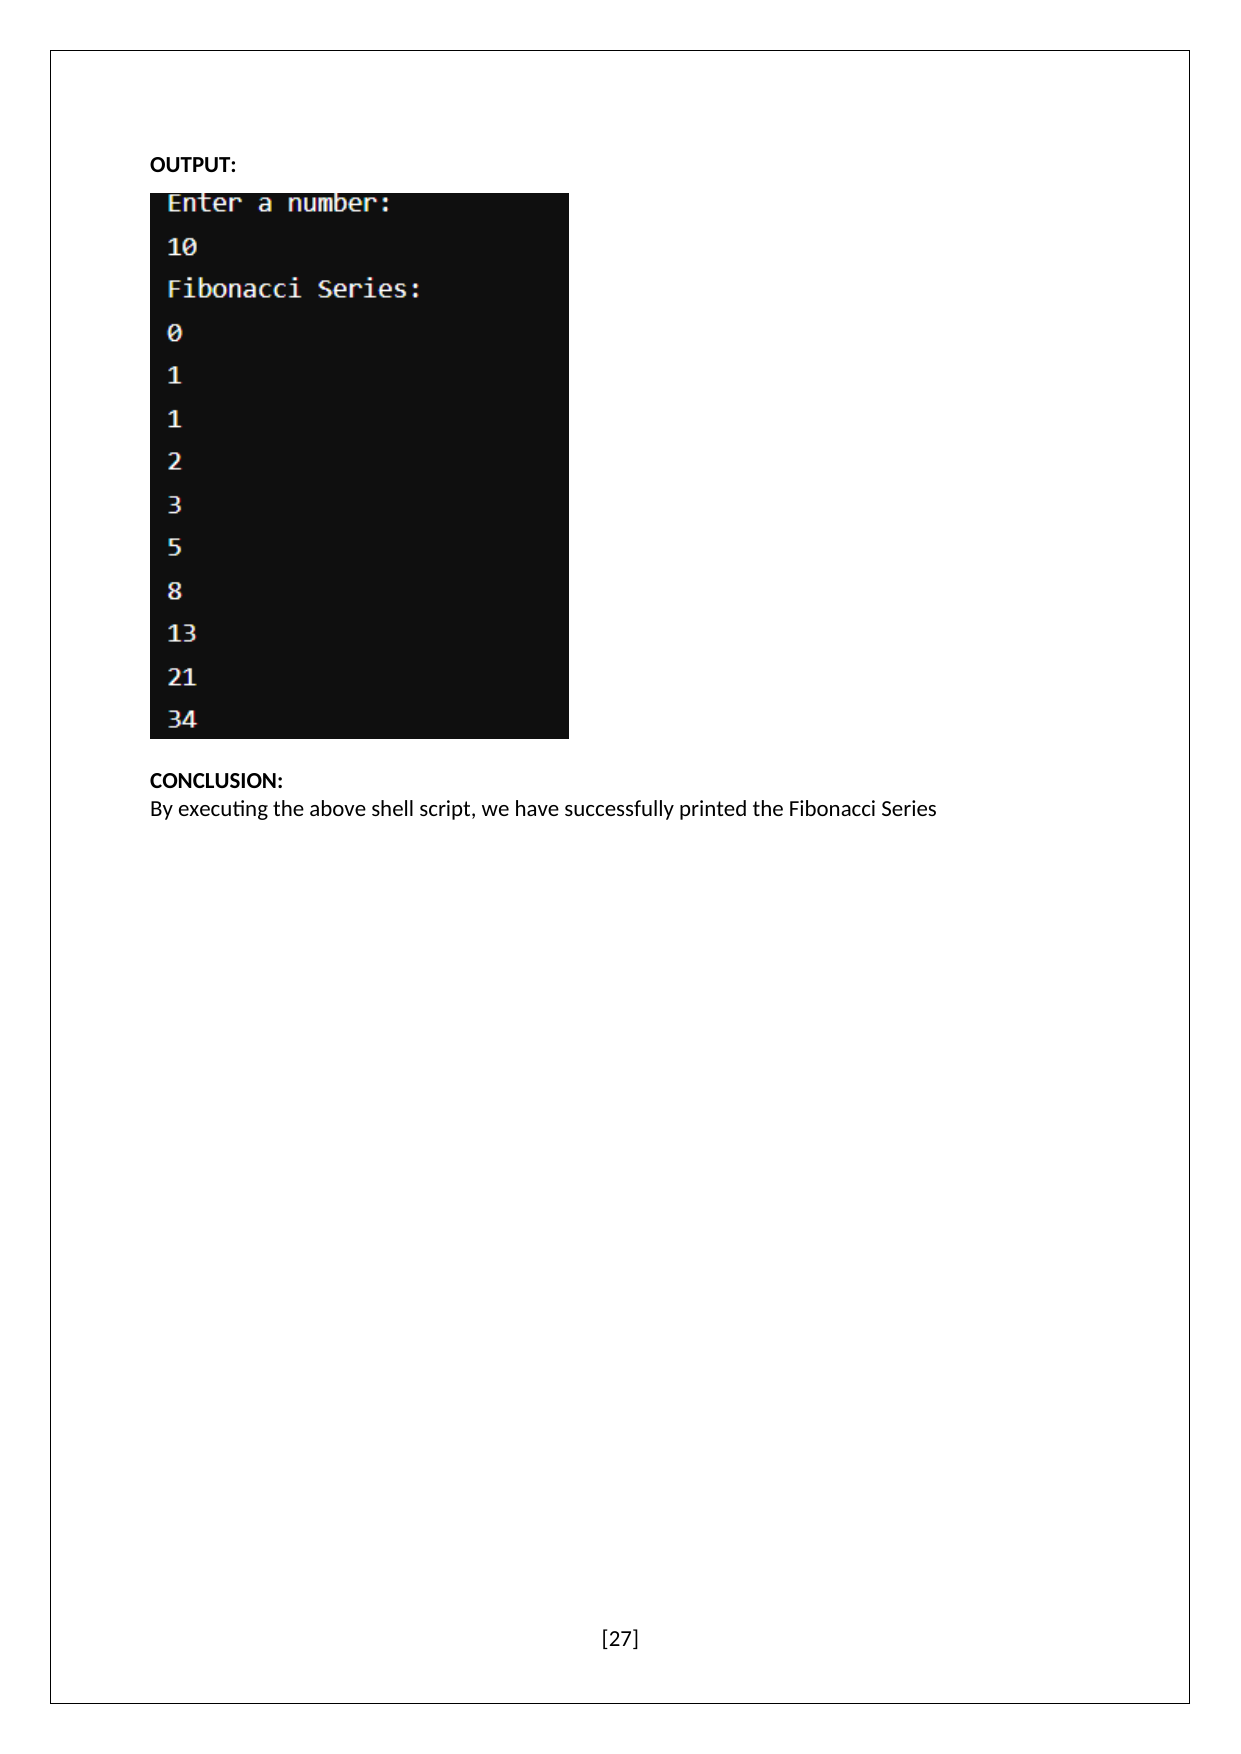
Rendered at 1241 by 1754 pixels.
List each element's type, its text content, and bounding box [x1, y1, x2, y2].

text OUTPUT: [150, 150, 1090, 178]
text By executing the above shell script, we have successfully printed the Fibonacci Series [150, 794, 1090, 822]
picture [150, 193, 569, 739]
text CONCLUSION: [150, 766, 1090, 794]
